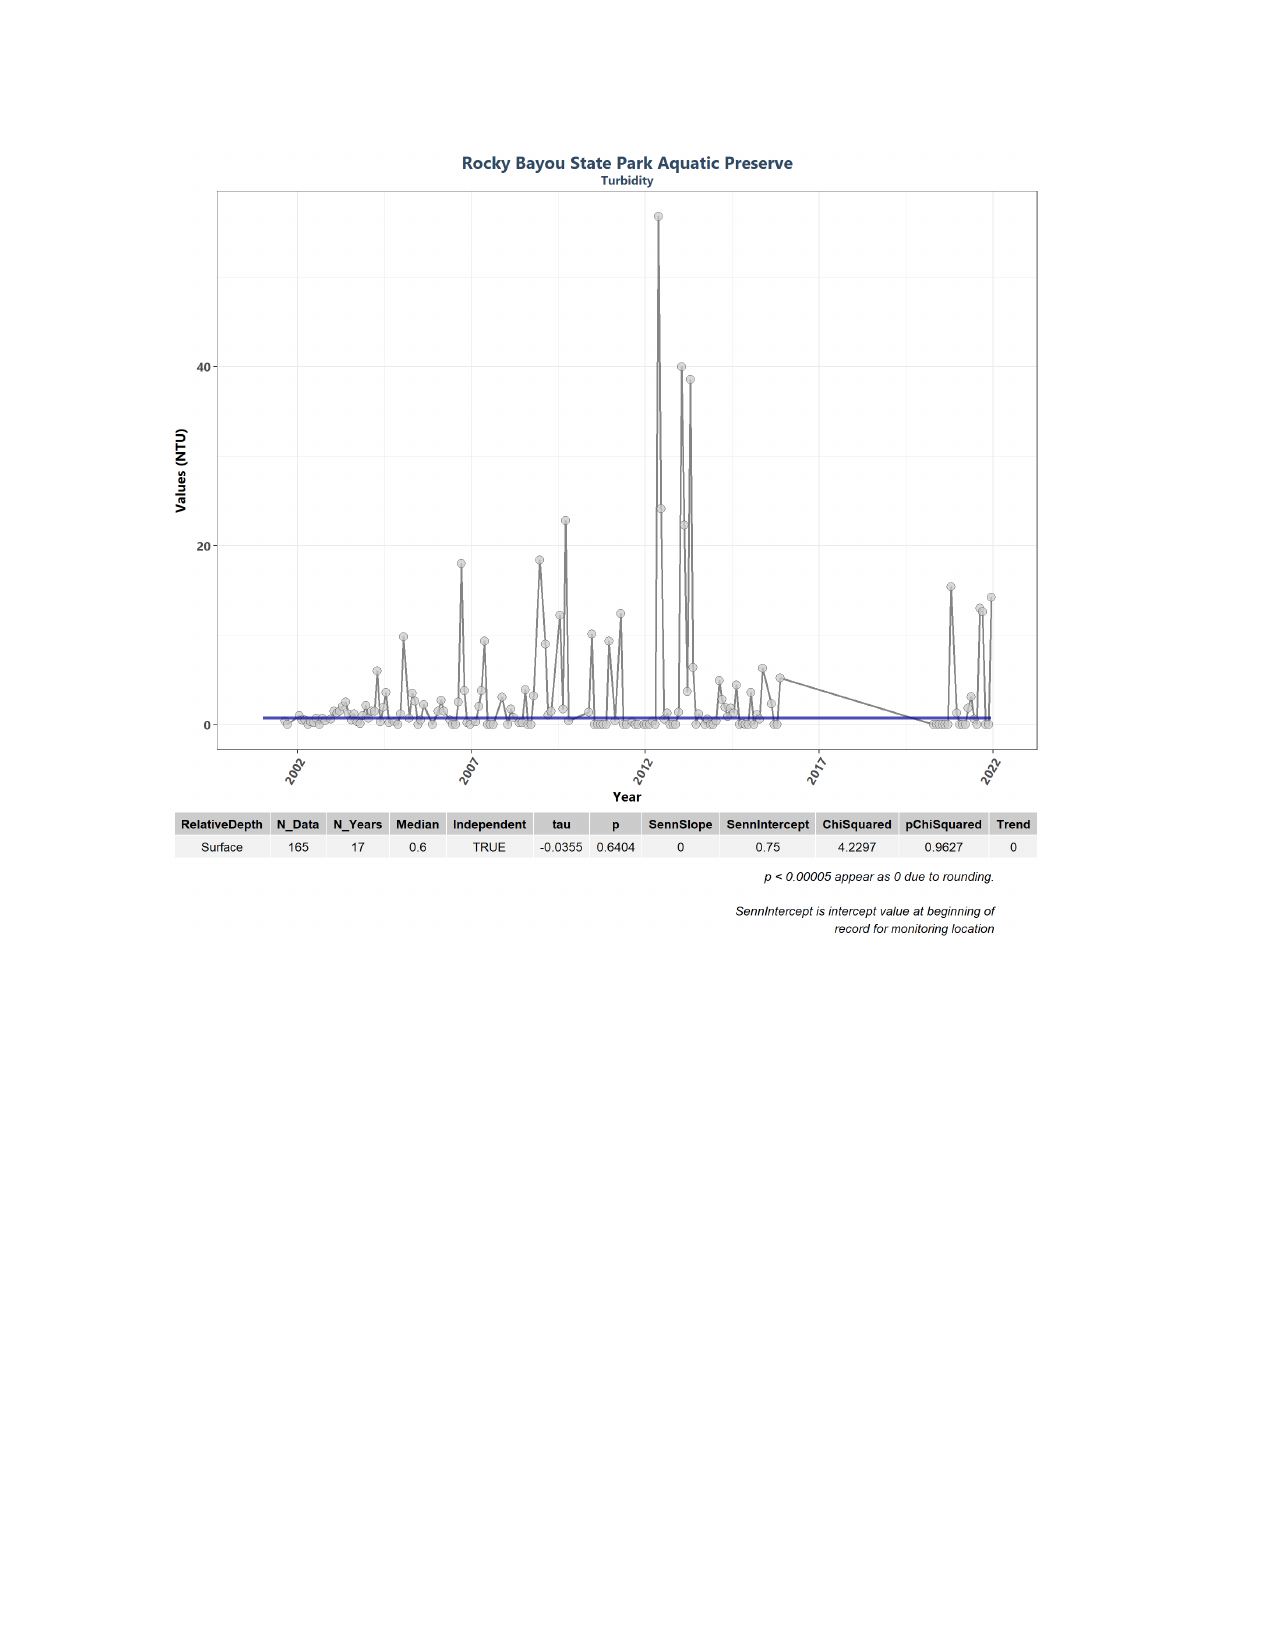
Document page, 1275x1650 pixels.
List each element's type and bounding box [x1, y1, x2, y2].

picture [168, 150, 1044, 938]
